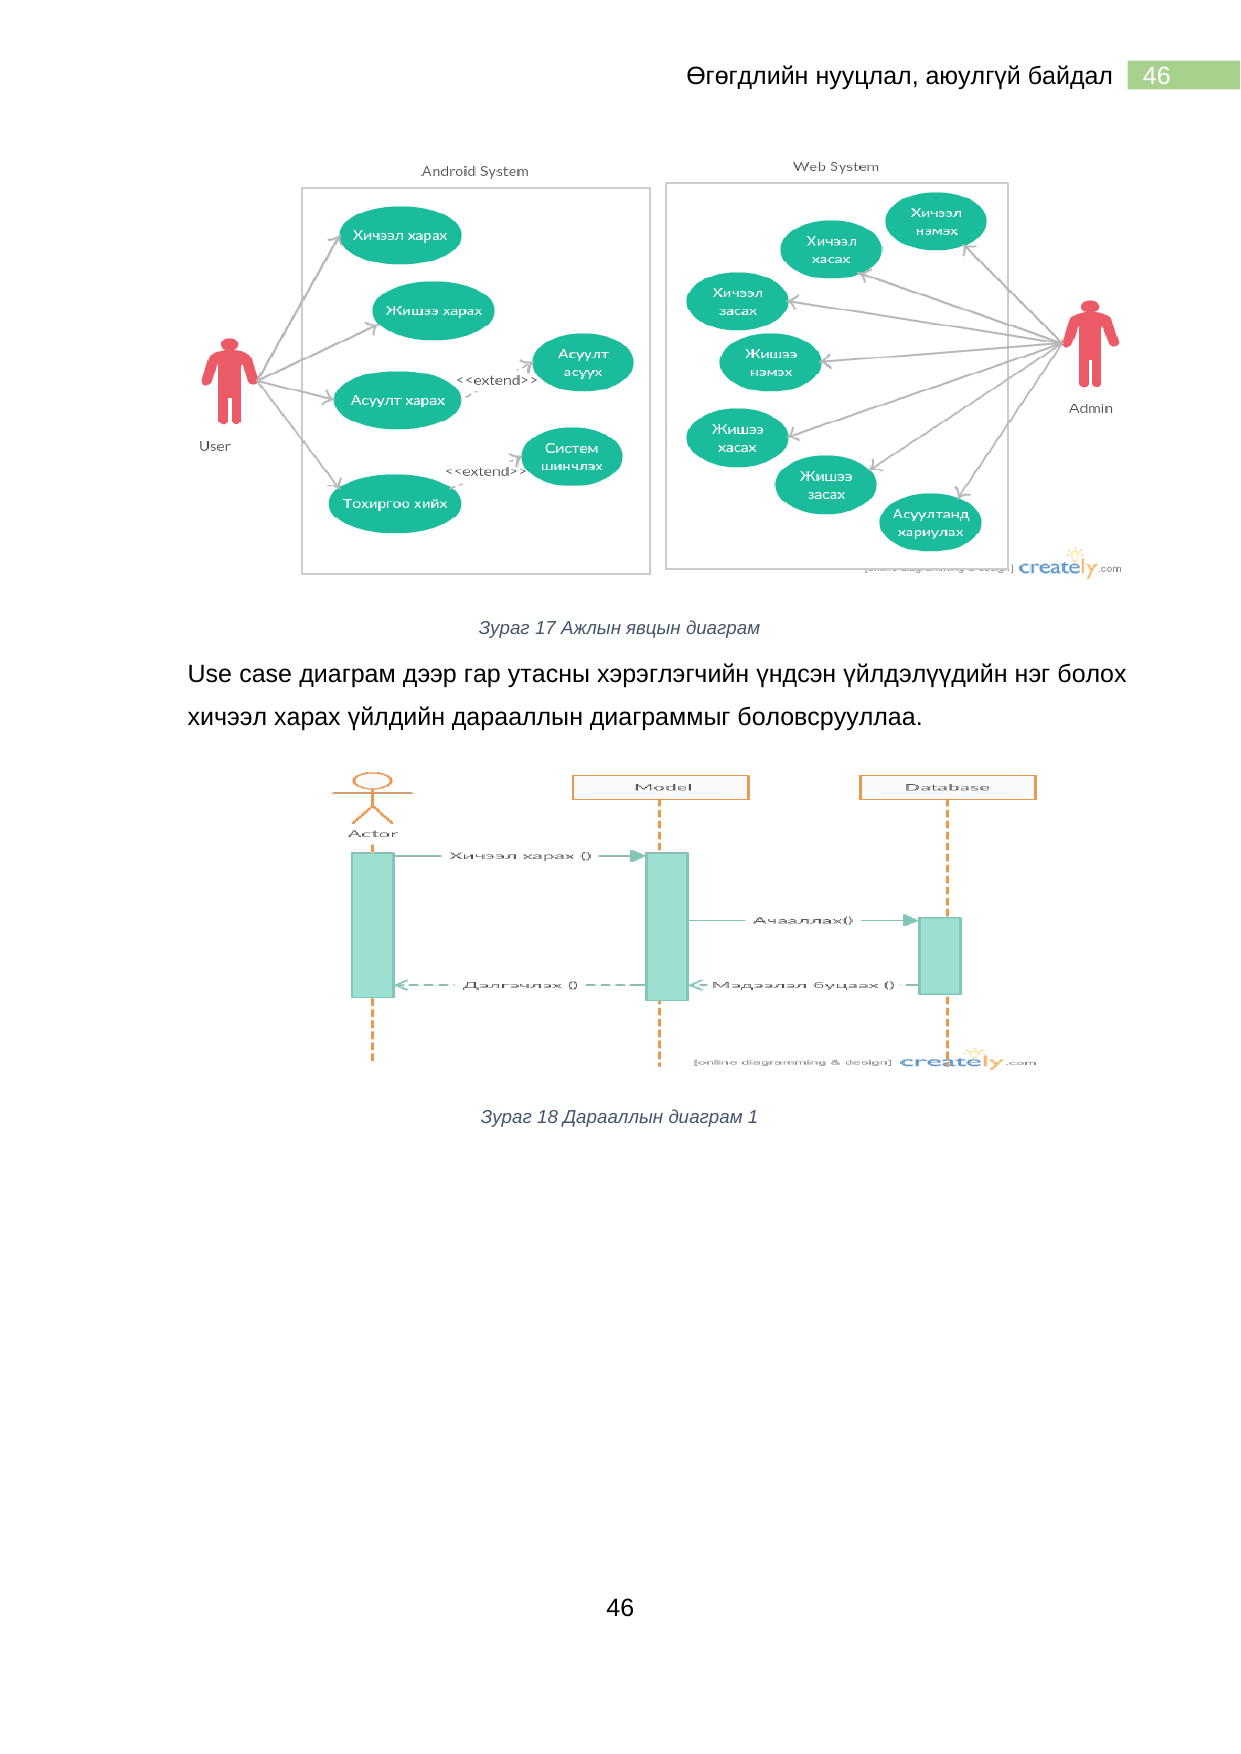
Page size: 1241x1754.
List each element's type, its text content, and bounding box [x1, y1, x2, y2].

picture [270, 766, 1045, 1072]
picture [187, 150, 1128, 582]
text Use case диаграм дээр гар утасны хэрэглэгчийн үндсэн үйлдэлүүдийн нэг болох хичээл харах үйлдийн дарааллын диаграммыг боловсрууллаа. [187, 659, 1128, 731]
